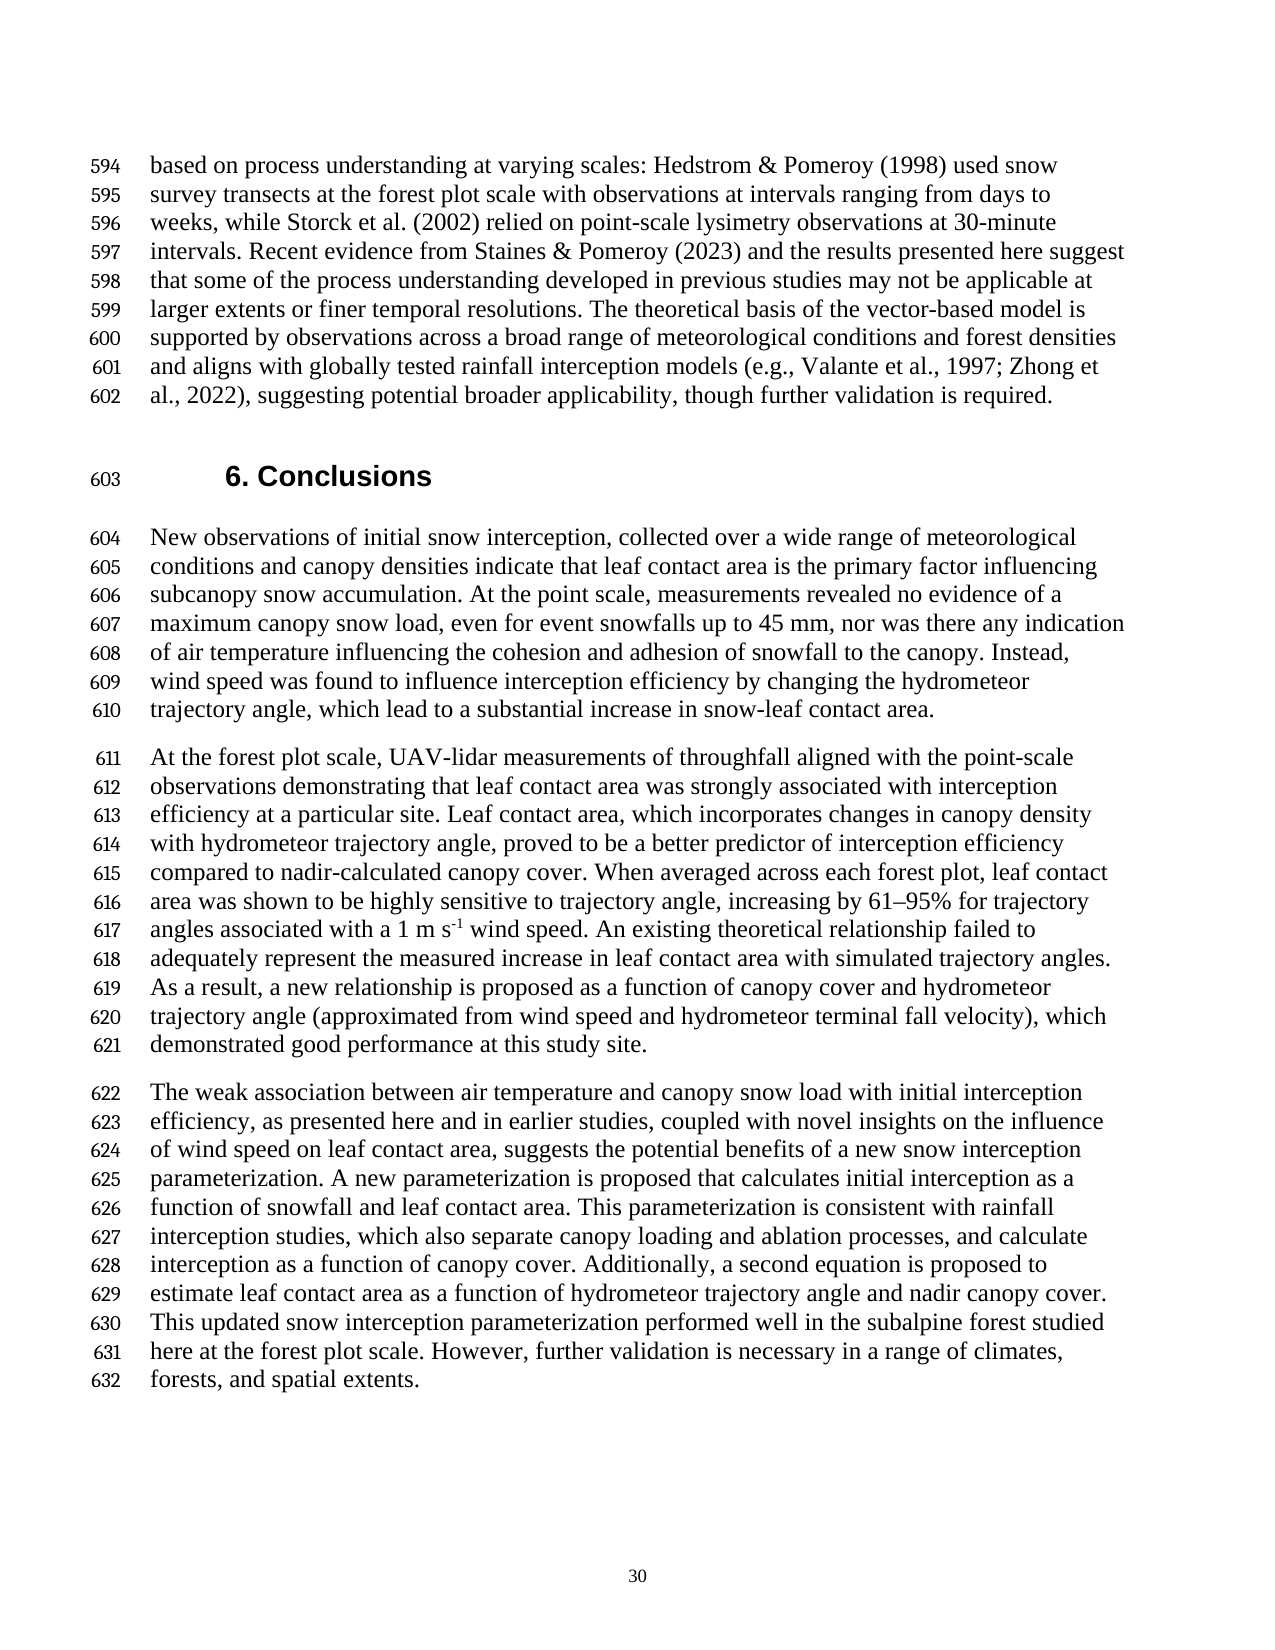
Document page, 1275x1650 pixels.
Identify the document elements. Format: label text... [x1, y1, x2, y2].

text At the forest plot scale, UAV-lidar measurements of throughfall aligned with the point-scale observations demonstrating that leaf contact area was strongly associated with interception efficiency at a particular site. Leaf contact area, which incorporates changes in canopy density with hydrometeor trajectory angle, proved to be a better predictor of interception efficiency compared to nadir-calculated canopy cover. When averaged across each forest plot, leaf contact area was shown to be highly sensitive to trajectory angle, increasing by 61–95% for trajectory angles associated with a 1 m s-1 wind speed. An existing theoretical relationship failed to adequately represent the measured increase in leaf contact area with simulated trajectory angles. As a result, a new relationship is proposed as a function of canopy cover and hydrometeor trajectory angle (approximated from wind speed and hydrometeor terminal fall velocity), which demonstrated good performance at this study site. [150, 742, 1125, 1058]
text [150, 150, 1125, 409]
text The weak association between air temperature and canopy snow load with initial interception efficiency, as presented here and in earlier studies, coupled with novel insights on the influence of wind speed on leaf contact area, suggests the potential benefits of a new snow interception parameterization. A new parameterization is proposed that calculates initial interception as a function of snowfall and leaf contact area. This parameterization is consistent with rainfall interception studies, which also separate canopy loading and ablation processes, and calculate interception as a function of canopy cover. Additionally, a second equation is proposed to estimate leaf contact area as a function of hydrometeor trajectory angle and nadir canopy cover. This updated snow interception parameterization performed well in the subalpine forest studied here at the forest plot scale. However, further validation is necessary in a range of climates, forests, and spatial extents. [150, 1077, 1125, 1393]
subtitle 6. Conclusions [150, 459, 1125, 492]
text New observations of initial snow interception, collected over a wide range of meteorological conditions and canopy densities indicate that leaf contact area is the primary factor influencing subcanopy snow accumulation. At the point scale, measurements revealed no evidence of a maximum canopy snow load, even for event snowfalls up to 45 mm, nor was there any indication of air temperature influencing the cohesion and adhesion of snowfall to the canopy. Instead, wind speed was found to influence interception efficiency by changing the hydrometeor trajectory angle, which lead to a substantial increase in snow-leaf contact area. [150, 522, 1125, 723]
